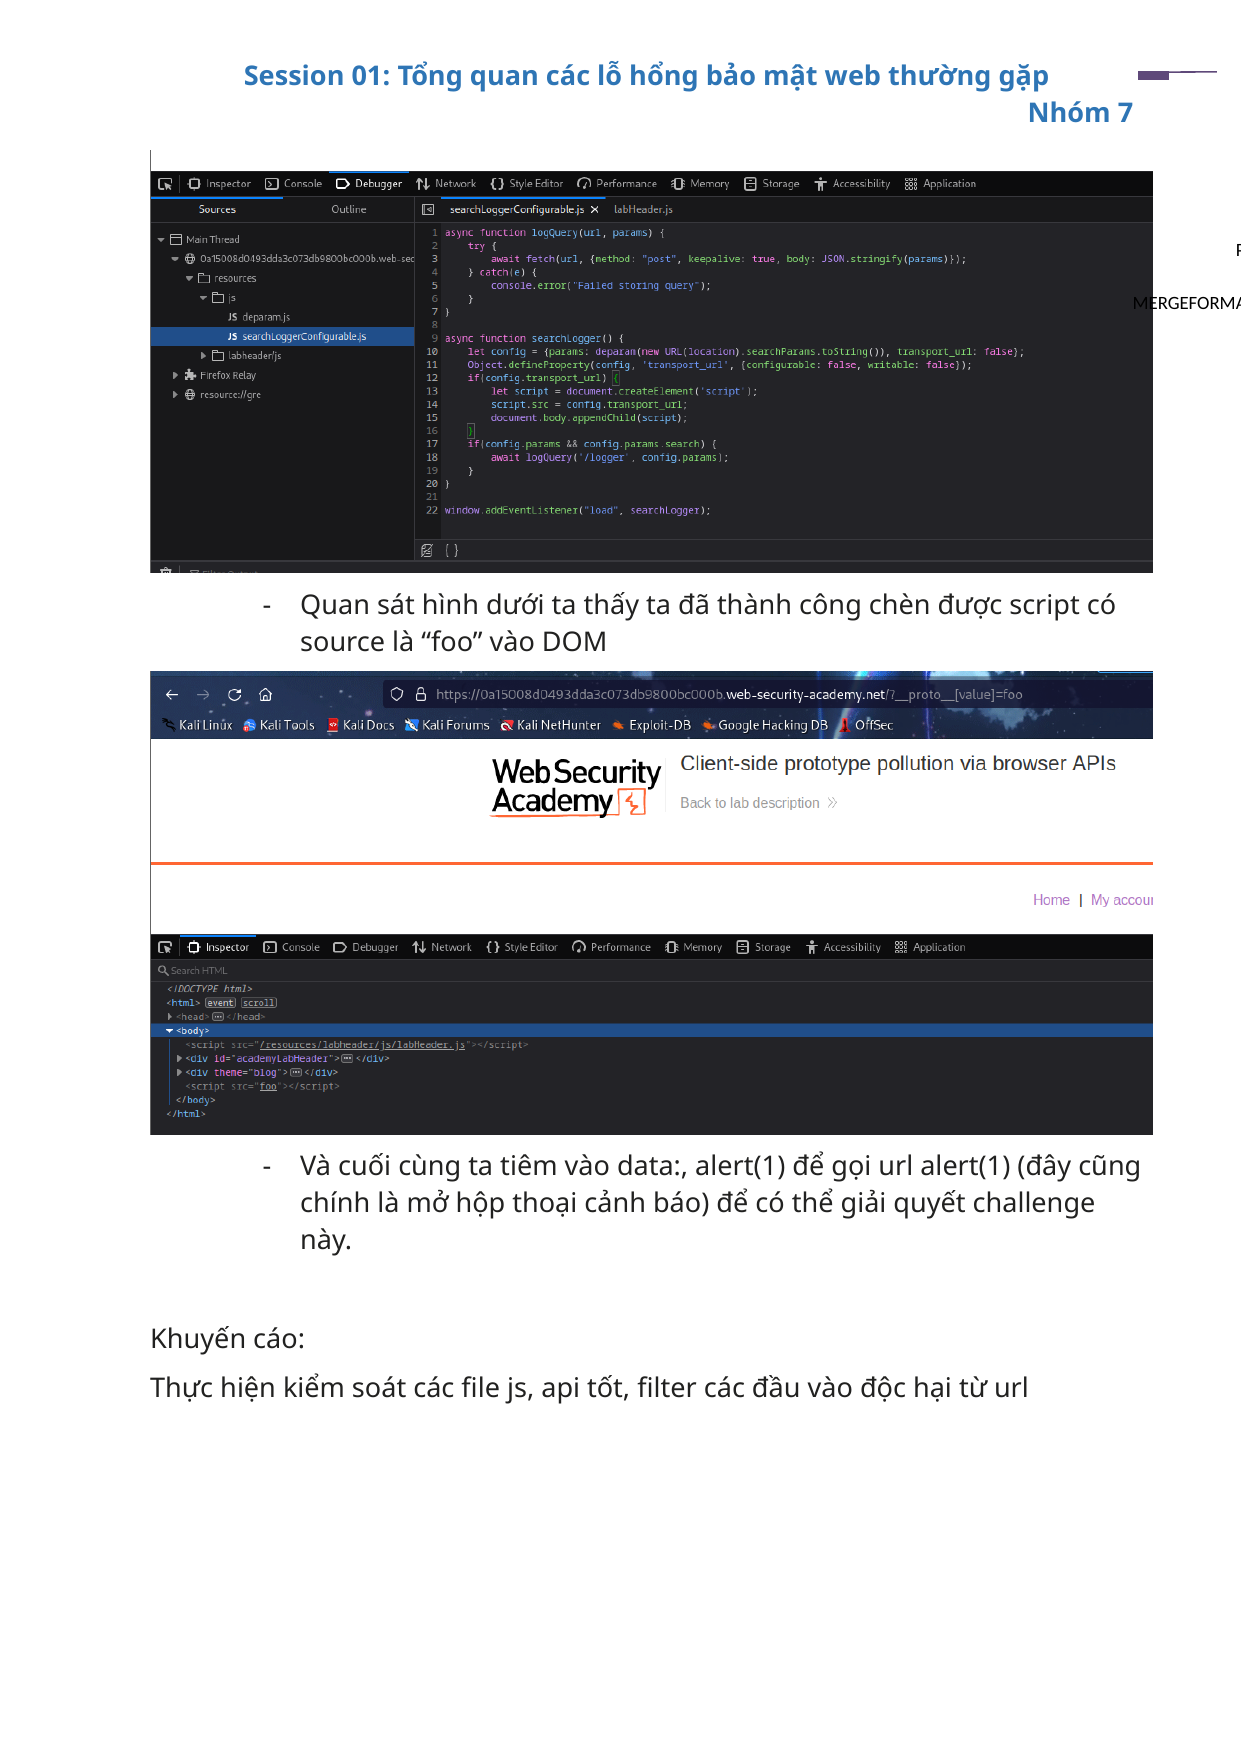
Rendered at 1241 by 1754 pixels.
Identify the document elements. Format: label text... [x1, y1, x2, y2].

list Quan sát hình dưới ta thấy ta đã thành công chèn được script có source là “foo” vào DOM [262, 585, 1153, 659]
text Thực hiện kiểm soát các file js, api tốt, filter các đầu vào độc hại từ url [150, 1368, 1153, 1405]
list Và cuối cùng ta tiêm vào data:, alert(1) để gọi url alert(1) (đây cũng chính là mở hộp thoại cảnh báo) để có thể giải quyết challenge này. [262, 1147, 1153, 1257]
picture [150, 150, 1153, 573]
text Khuyến cáo: [150, 1319, 1153, 1356]
picture [150, 671, 1153, 1135]
